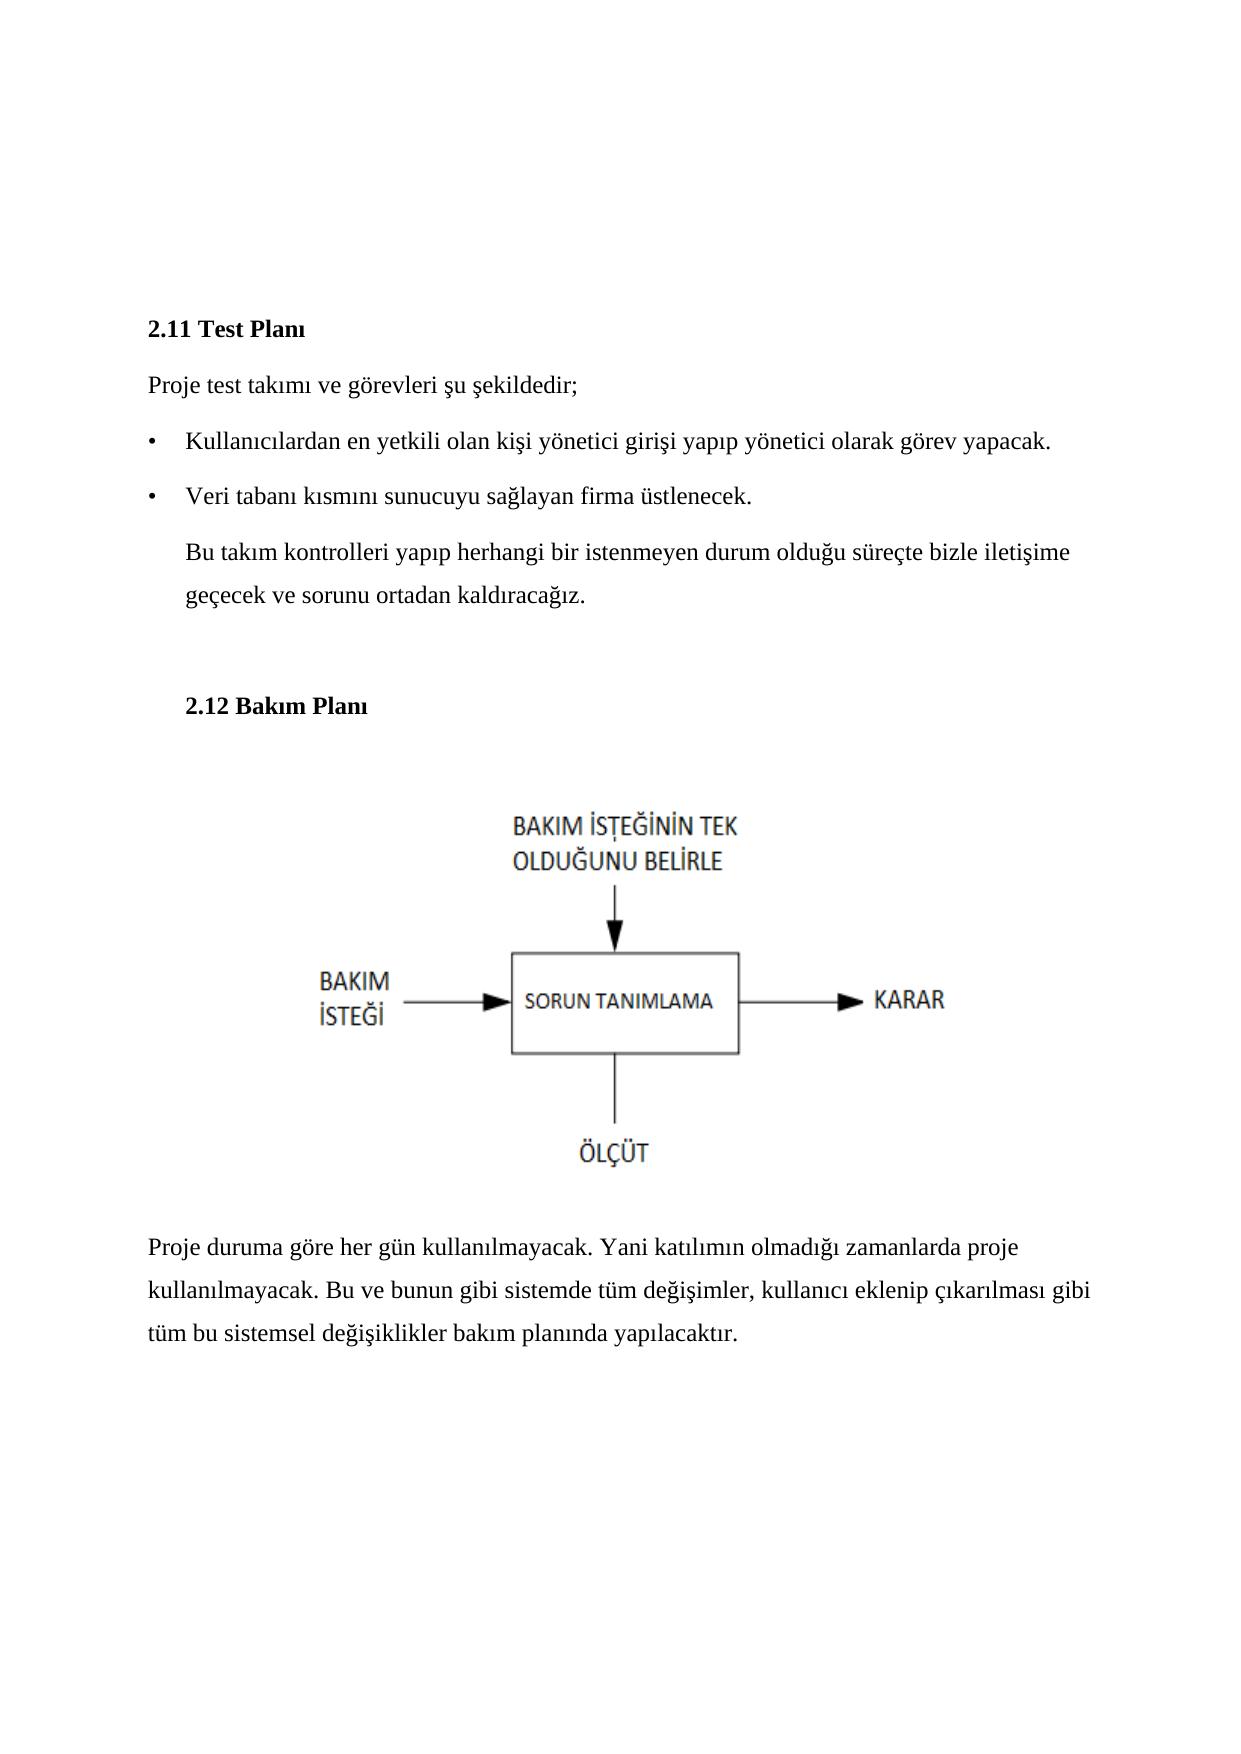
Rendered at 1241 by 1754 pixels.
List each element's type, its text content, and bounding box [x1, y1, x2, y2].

text 2.12 Bakım Planı [185, 691, 1093, 720]
text Bu takım kontrolleri yapıp herhangi bir istenmeyen durum olduğu süreçte bizle iletişime geçecek ve sorunu ortadan kaldıracağız. [185, 537, 1093, 609]
list Veri tabanı kısmını sunucuyu sağlayan firma üstlenecek. [148, 481, 1093, 510]
picture [312, 802, 966, 1194]
text 2.11 Test Planı [148, 314, 1093, 343]
list Kullanıcılardan en yetkili olan kişi yönetici girişi yapıp yönetici olarak görev yapacak. [148, 426, 1093, 454]
text Proje test takımı ve görevleri şu şekildedir; [148, 370, 1093, 399]
text Proje duruma göre her gün kullanılmayacak. Yani katılımın olmadığı zamanlarda proje kullanılmayacak. Bu ve bunun gibi sistemde tüm değişimler, kullanıcı eklenip çıkarılması gibi tüm bu sistemsel değişiklikler bakım planında yapılacaktır. [148, 1232, 1093, 1347]
